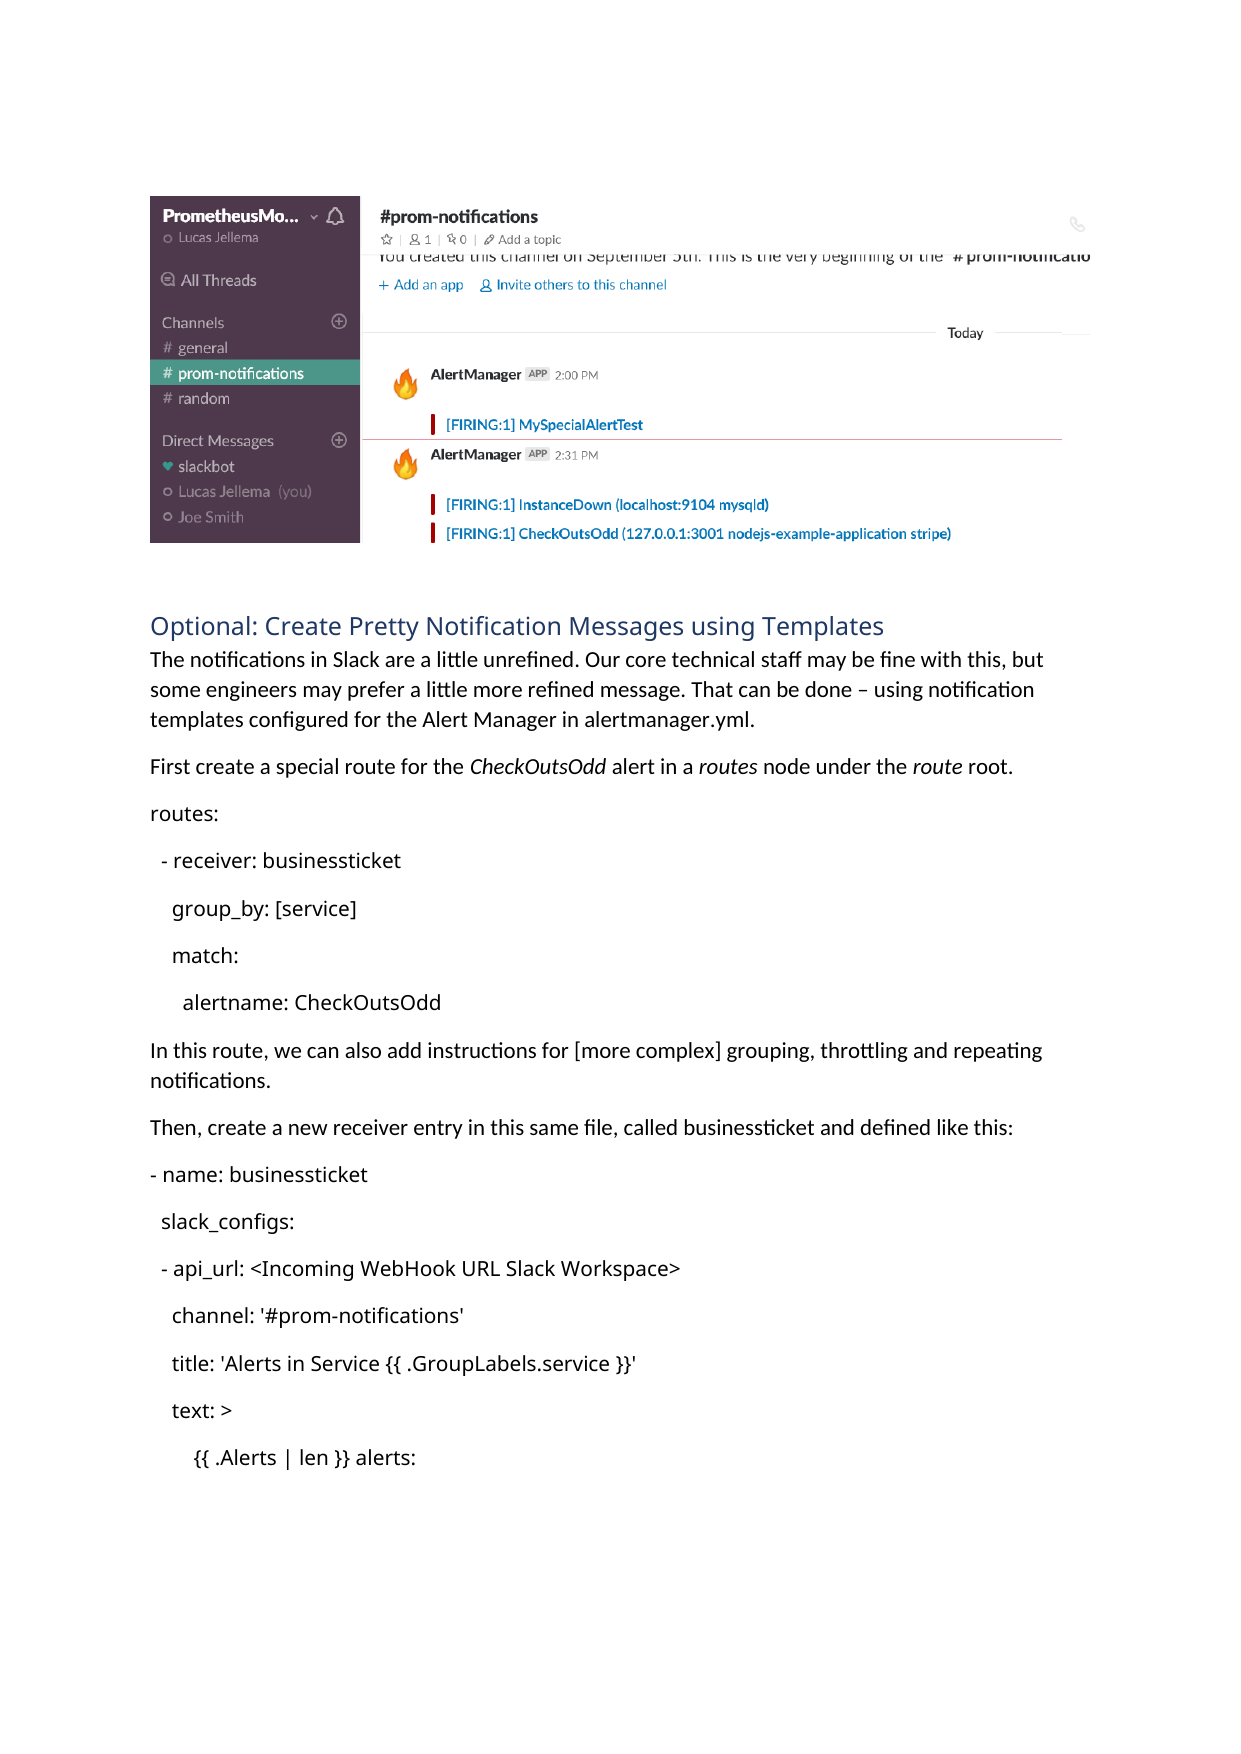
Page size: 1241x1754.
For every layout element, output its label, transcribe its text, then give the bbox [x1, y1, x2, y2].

text - api_url: <Incoming WebHook URL Slack Workspace> [150, 1254, 1090, 1283]
text {{ .Alerts | len }} alerts: [150, 1443, 1090, 1472]
text match: [150, 941, 1090, 970]
text routes: [150, 799, 1090, 828]
picture [150, 196, 1091, 543]
text slack_configs: [150, 1207, 1090, 1236]
text The notifications in Slack are a little unrefined. Our core technical staff may be fine with this, but some engineers may prefer a little more refined message. That can be done – using notification templates configured for the Alert Manager in alertmanager.yml. [150, 645, 1090, 734]
subtitle Optional: Create Pretty Notification Messages using Templates [150, 608, 1090, 642]
text channel: '#prom-notifications' [150, 1302, 1090, 1330]
text alertname: CheckOutsOdd [150, 988, 1090, 1017]
text text: > [150, 1396, 1090, 1425]
text - name: businessticket [150, 1160, 1090, 1188]
text Then, create a new receiver entry in this same file, called businessticket and defined like this: [150, 1113, 1090, 1141]
text In this route, we can also add instructions for [more complex] grouping, throttling and repeating notifications. [150, 1036, 1090, 1094]
text First create a special route for the CheckOutsOdd alert in a routes node under the route root. [150, 752, 1090, 781]
text group_by: [service] [150, 894, 1090, 922]
text - receiver: businessticket [150, 847, 1090, 875]
text title: 'Alerts in Service {{ .GroupLabels.service }}' [150, 1349, 1090, 1377]
